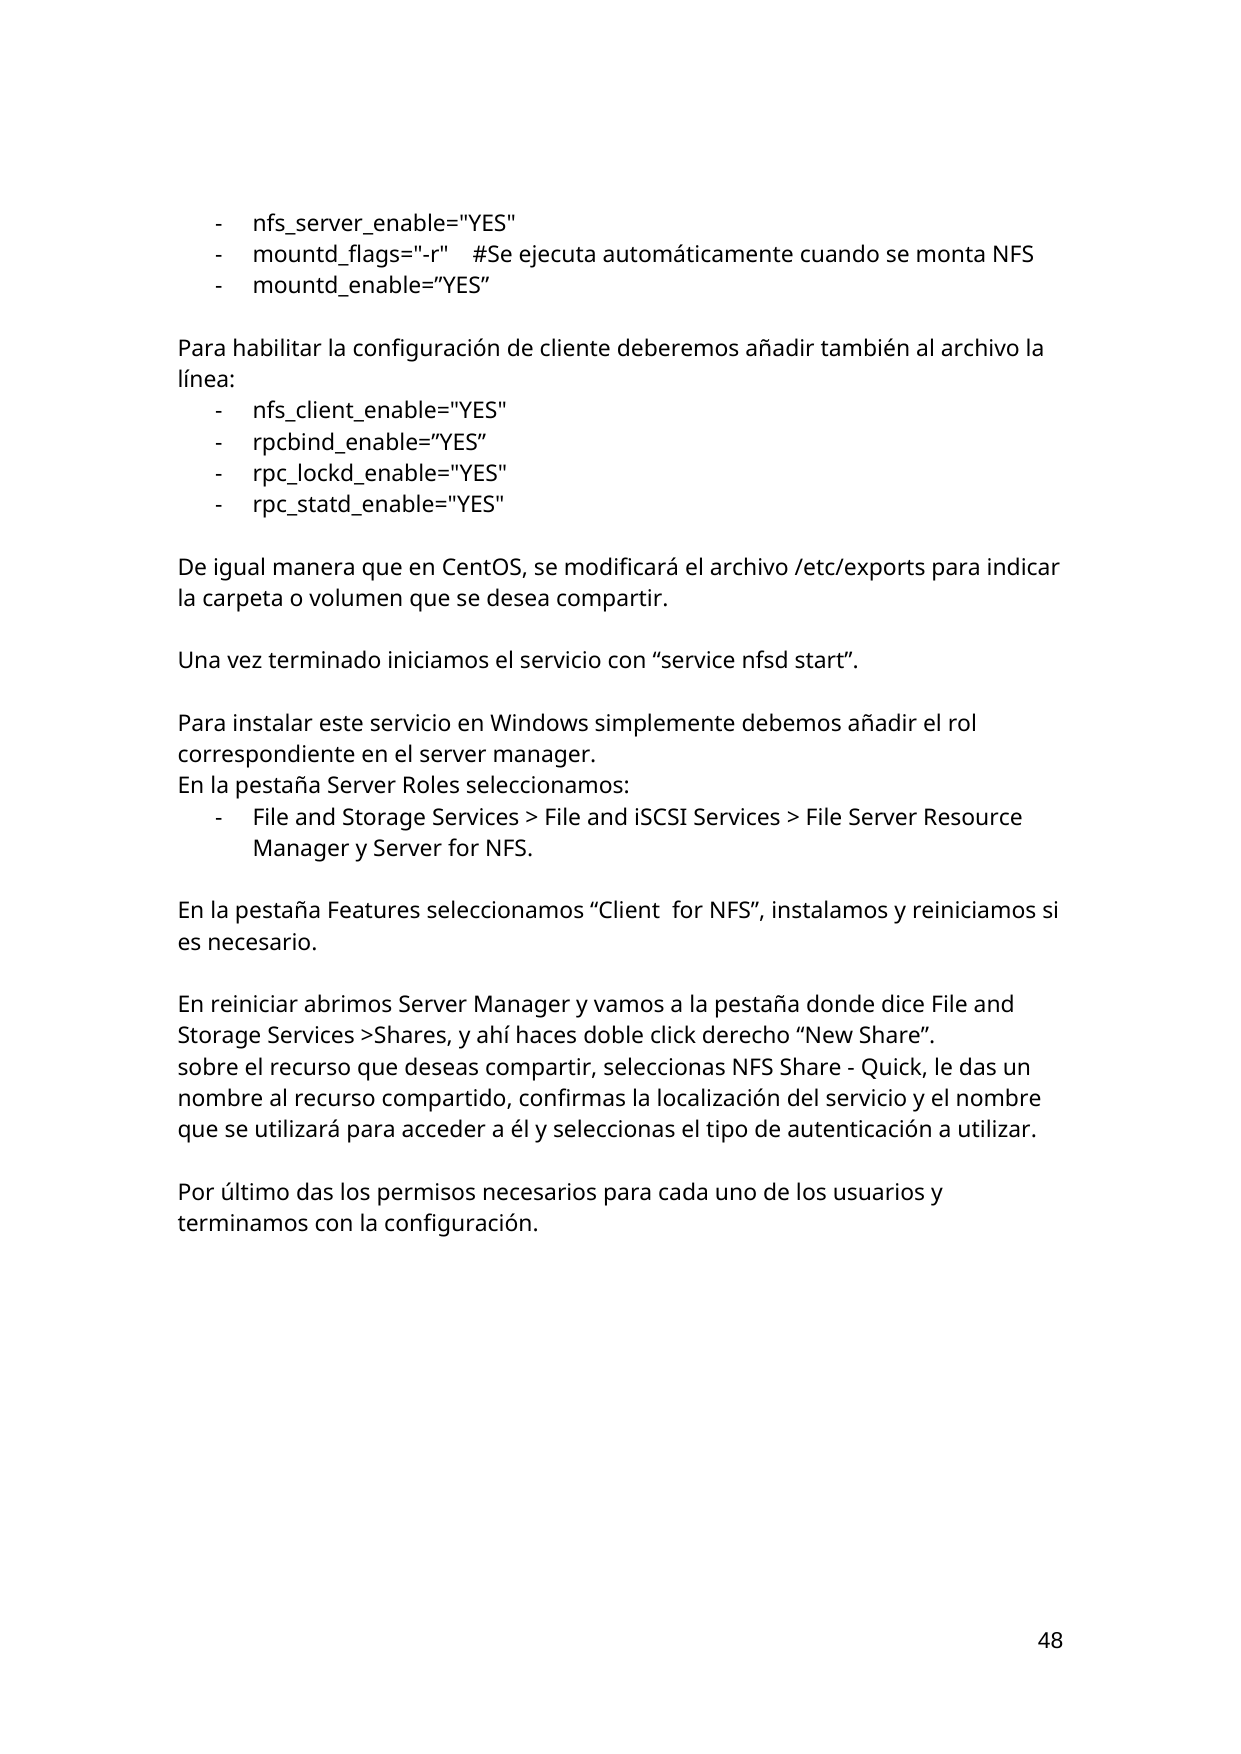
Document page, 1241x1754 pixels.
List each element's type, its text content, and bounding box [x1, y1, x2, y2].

list nfs_server_enable="YES" [215, 207, 1063, 238]
text sobre el recurso que deseas compartir, seleccionas NFS Share - Quick, le das un nombre al recurso compartido, confirmas la localización del servicio y el nombre que se utilizará para acceder a él y seleccionas el tipo de autenticación a utilizar. [177, 1051, 1063, 1144]
list nfs_client_enable="YES" [215, 394, 1063, 426]
list rpc_statd_enable="YES" [215, 488, 1063, 519]
list mountd_flags="-r" #Se ejecuta automáticamente cuando se monta NFS [215, 238, 1063, 269]
list rpcbind_enable=”YES” [215, 426, 1063, 457]
list mountd_enable=”YES” [215, 269, 1063, 301]
text Una vez terminado iniciamos el servicio con “service nfsd start”. [177, 644, 1063, 676]
text En la pestaña Server Roles seleccionamos: [177, 769, 1063, 801]
text De igual manera que en CentOS, se modificará el archivo /etc/exports para indicar la carpeta o volumen que se desea compartir. [177, 551, 1063, 613]
text En reiniciar abrimos Server Manager y vamos a la pestaña donde dice File and Storage Services >Shares, y ahí haces doble click derecho “New Share”. [177, 988, 1063, 1051]
list File and Storage Services > File and iSCSI Services > File Server Resource Manager y Server for NFS. [215, 801, 1063, 863]
text En la pestaña Features seleccionamos “Client for NFS”, instalamos y reiniciamos si es necesario. [177, 894, 1063, 957]
text Para instalar este servicio en Windows simplemente debemos añadir el rol correspondiente en el server manager. [177, 707, 1063, 769]
text Para habilitar la configuración de cliente deberemos añadir también al archivo la línea: [177, 332, 1063, 394]
list rpc_lockd_enable="YES" [215, 457, 1063, 488]
text Por último das los permisos necesarios para cada uno de los usuarios y terminamos con la configuración. [177, 1176, 1063, 1238]
